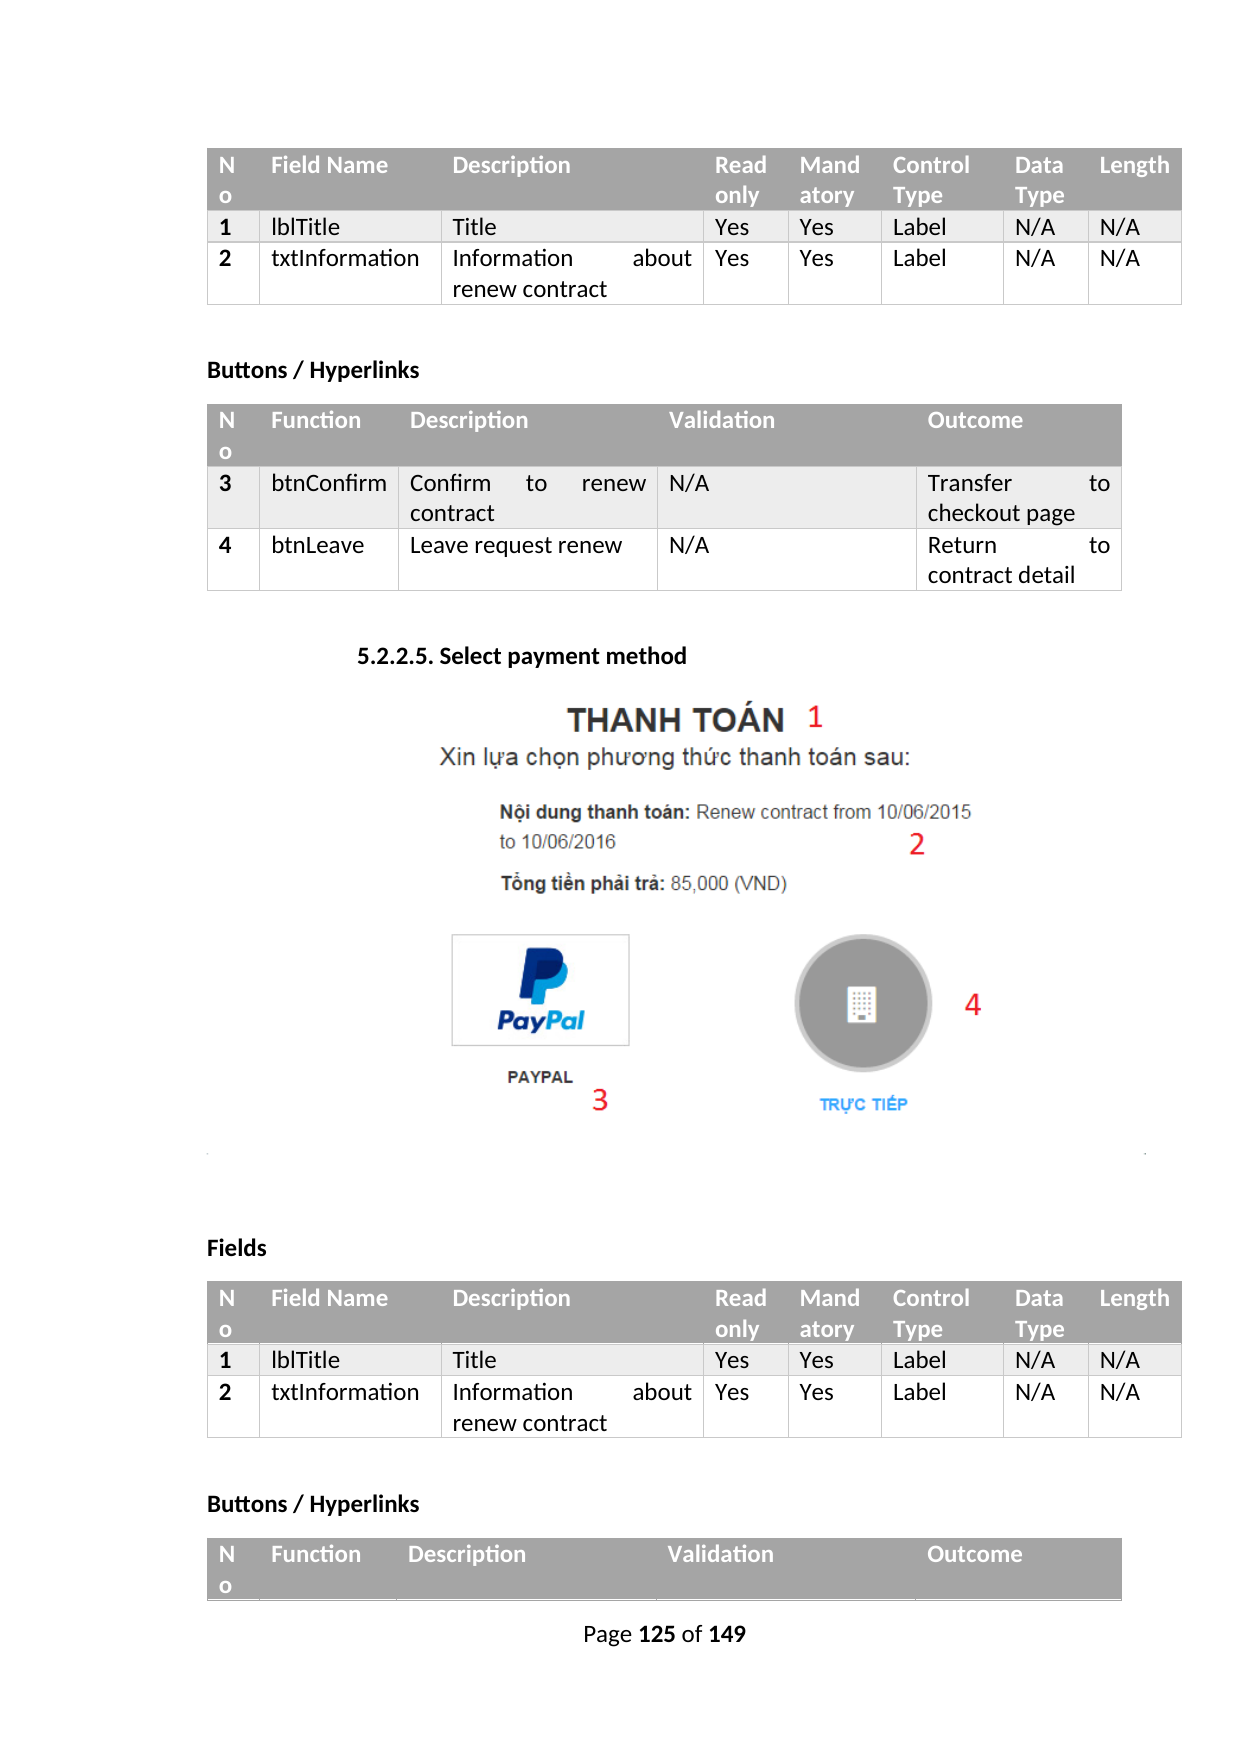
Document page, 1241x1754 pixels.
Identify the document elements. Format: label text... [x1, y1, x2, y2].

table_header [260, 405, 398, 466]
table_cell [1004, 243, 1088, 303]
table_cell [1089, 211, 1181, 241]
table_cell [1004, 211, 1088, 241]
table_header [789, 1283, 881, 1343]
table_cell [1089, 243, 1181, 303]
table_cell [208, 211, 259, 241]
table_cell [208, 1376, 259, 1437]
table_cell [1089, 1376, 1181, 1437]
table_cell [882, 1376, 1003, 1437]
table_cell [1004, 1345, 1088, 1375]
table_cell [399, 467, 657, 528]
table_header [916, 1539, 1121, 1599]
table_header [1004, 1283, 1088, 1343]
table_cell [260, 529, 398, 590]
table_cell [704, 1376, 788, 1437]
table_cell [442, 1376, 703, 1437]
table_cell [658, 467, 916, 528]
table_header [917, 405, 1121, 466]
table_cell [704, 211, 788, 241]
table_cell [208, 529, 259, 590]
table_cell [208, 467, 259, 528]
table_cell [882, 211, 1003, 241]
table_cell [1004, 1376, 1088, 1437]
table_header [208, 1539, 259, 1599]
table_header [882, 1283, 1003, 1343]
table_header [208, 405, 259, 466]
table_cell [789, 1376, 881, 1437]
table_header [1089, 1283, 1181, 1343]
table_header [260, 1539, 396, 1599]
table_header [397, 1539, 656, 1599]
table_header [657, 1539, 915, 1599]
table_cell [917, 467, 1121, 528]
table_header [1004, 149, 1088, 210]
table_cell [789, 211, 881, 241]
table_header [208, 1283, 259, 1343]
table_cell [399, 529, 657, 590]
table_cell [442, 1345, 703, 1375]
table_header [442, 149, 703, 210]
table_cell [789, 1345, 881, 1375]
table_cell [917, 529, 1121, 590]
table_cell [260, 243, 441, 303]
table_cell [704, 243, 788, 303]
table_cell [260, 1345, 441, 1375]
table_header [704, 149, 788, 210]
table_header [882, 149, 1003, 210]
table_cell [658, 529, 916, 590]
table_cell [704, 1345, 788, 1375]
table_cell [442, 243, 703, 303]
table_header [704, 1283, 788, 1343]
text Fields [207, 1232, 1122, 1262]
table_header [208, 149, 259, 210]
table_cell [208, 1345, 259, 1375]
text Buttons / Hyperlinks [207, 1488, 1122, 1518]
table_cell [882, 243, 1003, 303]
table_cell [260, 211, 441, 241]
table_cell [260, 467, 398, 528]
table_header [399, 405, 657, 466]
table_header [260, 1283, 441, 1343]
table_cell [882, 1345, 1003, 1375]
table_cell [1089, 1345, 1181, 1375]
text Buttons / Hyperlinks [207, 354, 1122, 384]
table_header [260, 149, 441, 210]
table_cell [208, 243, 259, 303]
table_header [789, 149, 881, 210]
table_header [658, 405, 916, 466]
subtitle Select payment method [357, 641, 1122, 671]
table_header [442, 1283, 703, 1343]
picture [206, 671, 1146, 1164]
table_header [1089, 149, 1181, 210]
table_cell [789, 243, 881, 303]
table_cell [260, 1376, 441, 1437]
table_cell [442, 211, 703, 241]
